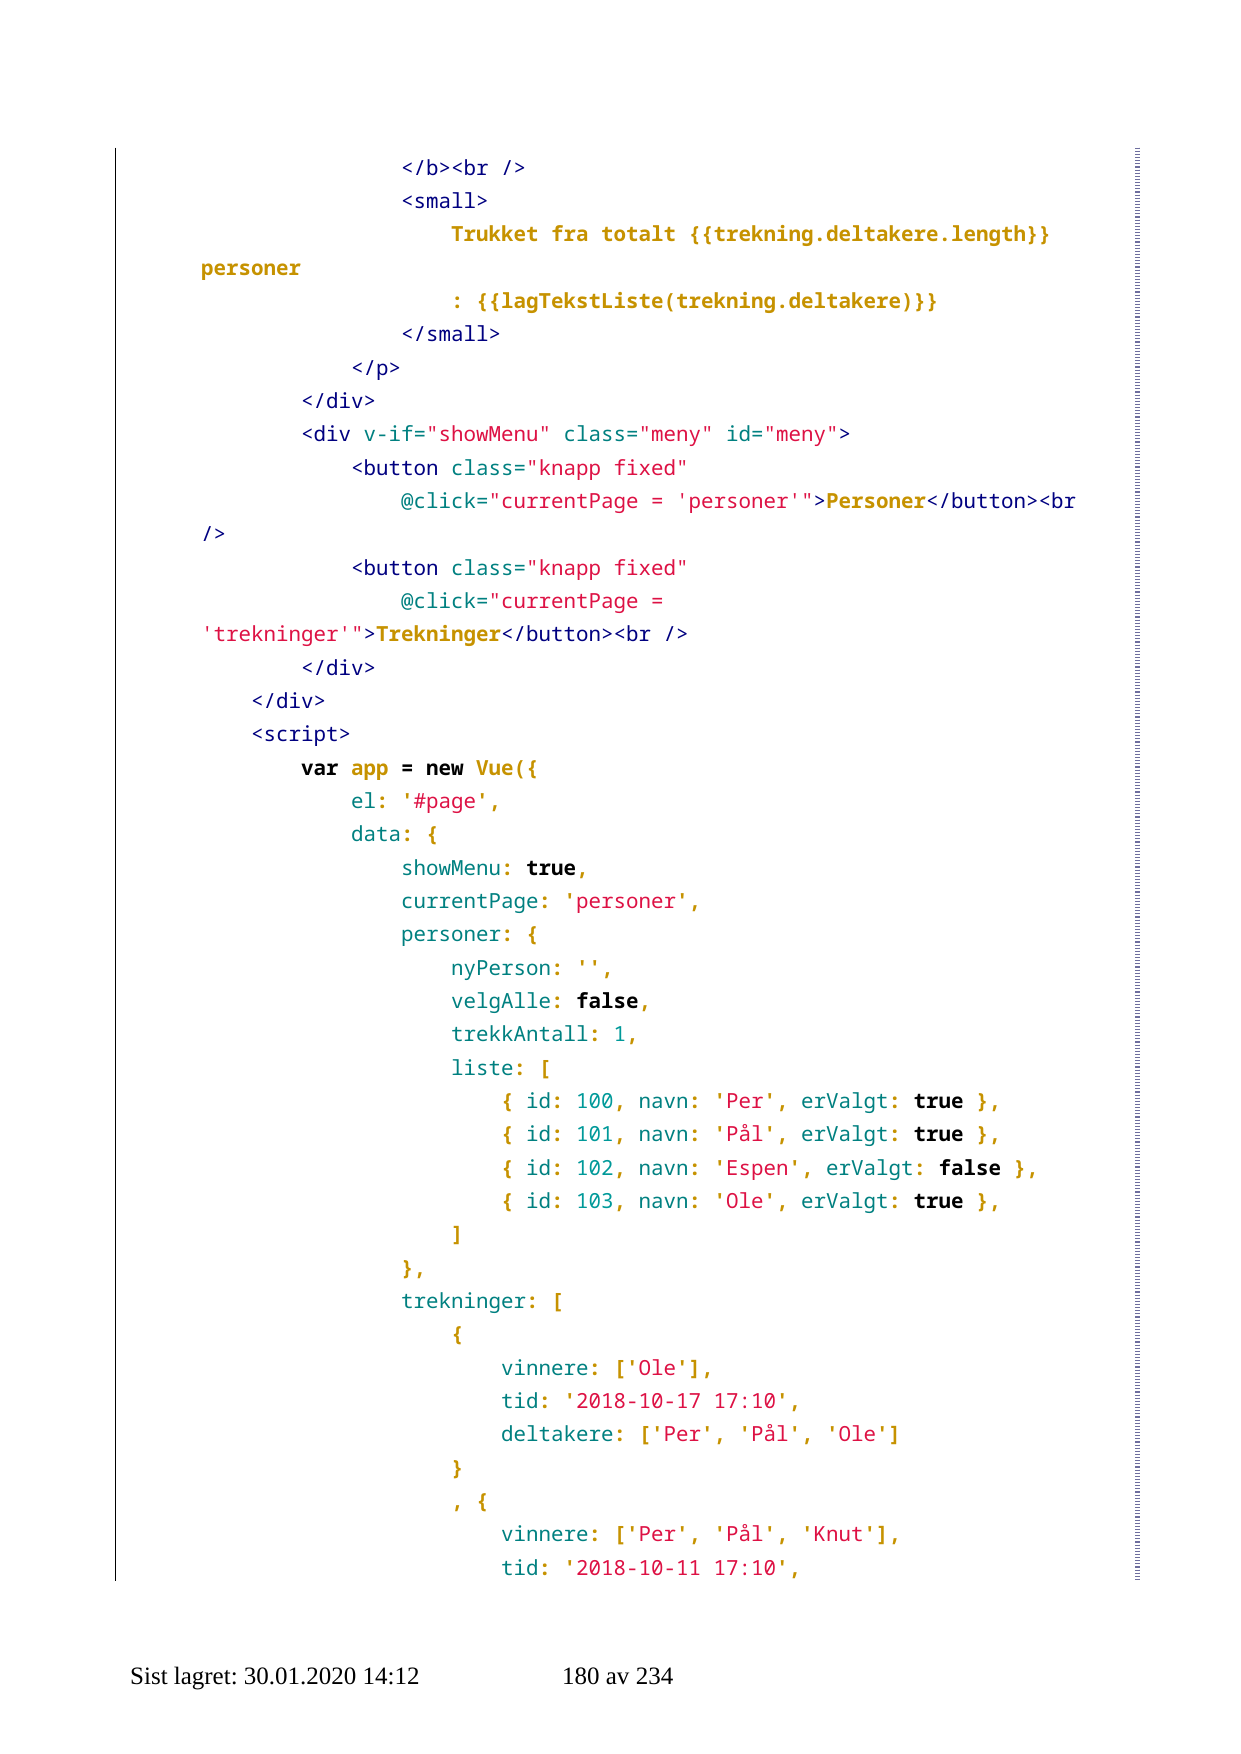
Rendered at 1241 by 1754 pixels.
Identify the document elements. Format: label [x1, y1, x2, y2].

text [201, 148, 1140, 1581]
